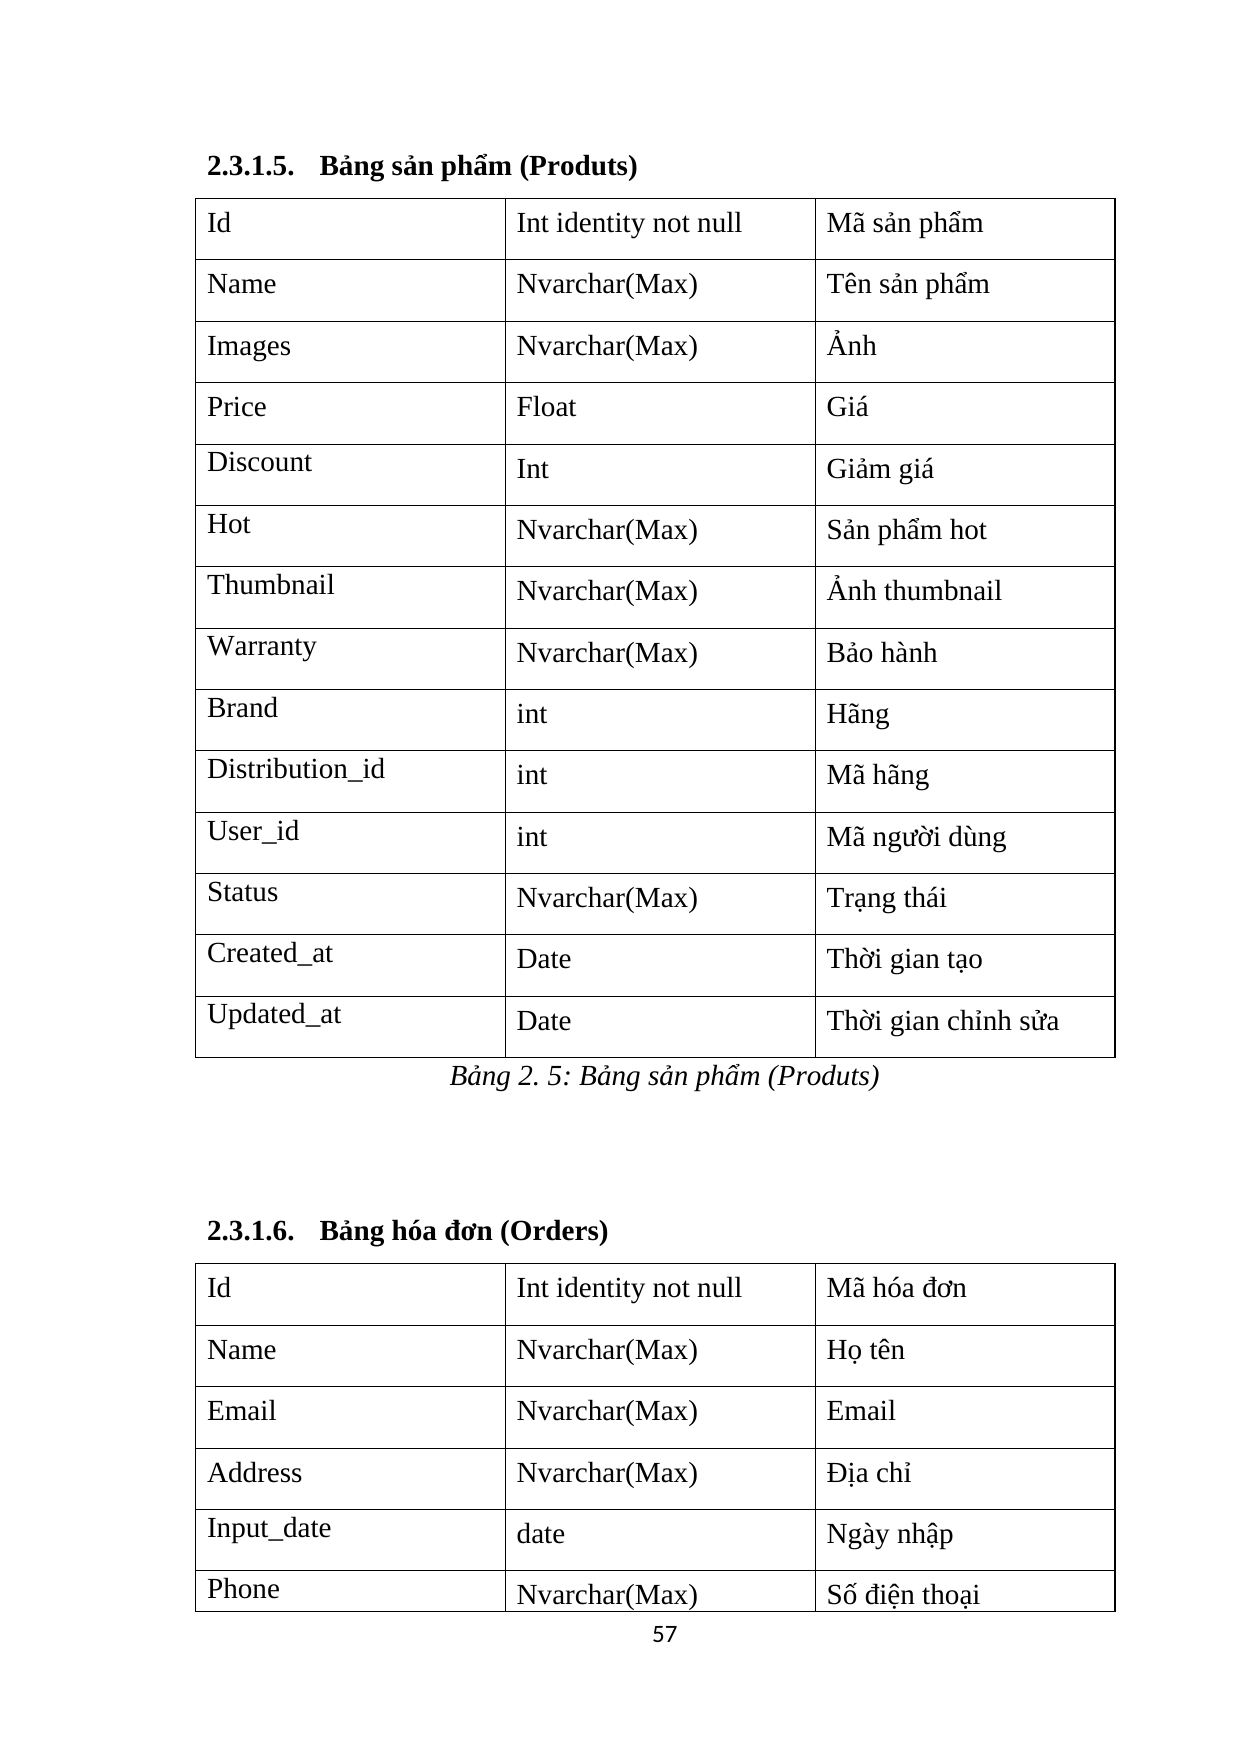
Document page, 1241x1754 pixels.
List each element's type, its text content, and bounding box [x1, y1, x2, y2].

table_cell Phone [196, 1571, 505, 1611]
table_cell Distribution_id [196, 751, 505, 812]
table_cell int [506, 751, 815, 812]
table_cell Name [196, 260, 505, 321]
table_cell Số điện thoại [816, 1571, 1114, 1611]
table_cell Ảnh [816, 322, 1114, 382]
table_cell Mã người dùng [816, 813, 1114, 873]
table_cell Bảo hành [816, 629, 1114, 689]
table_cell int [506, 813, 815, 873]
table_header Mã hóa đơn [816, 1264, 1114, 1325]
table_cell Thumbnail [196, 567, 505, 627]
table_cell Float [506, 383, 815, 443]
table_cell Mã hãng [816, 751, 1114, 812]
table_cell Price [196, 383, 505, 443]
table_header Id [196, 199, 505, 259]
table_cell Trạng thái [816, 874, 1114, 934]
table_cell Thời gian tạo [816, 935, 1114, 996]
table_cell Address [196, 1449, 505, 1509]
table_cell Nvarchar(Max) [506, 874, 815, 934]
text Bảng 2. 5: Bảng sản phẩm (Produts) [207, 1058, 1122, 1092]
table_cell Date [506, 935, 815, 996]
table_cell Email [816, 1387, 1114, 1447]
table_cell Thời gian chỉnh sửa [816, 997, 1114, 1057]
table_cell Int [506, 445, 815, 505]
table_cell date [506, 1510, 815, 1570]
table_cell Ngày nhập [816, 1510, 1114, 1570]
table_cell Nvarchar(Max) [506, 506, 815, 566]
table_cell Status [196, 874, 505, 934]
table_cell Hot [196, 506, 505, 566]
list Bảng hóa đơn (Orders) [207, 1213, 1122, 1247]
table_cell Created_at [196, 935, 505, 996]
table_cell Nvarchar(Max) [506, 322, 815, 382]
table_cell Ảnh thumbnail [816, 567, 1114, 627]
table_cell Discount [196, 445, 505, 505]
table_cell Nvarchar(Max) [506, 1571, 815, 1611]
table_cell Brand [196, 690, 505, 750]
table_cell Họ tên [816, 1326, 1114, 1386]
table_header Mã sản phẩm [816, 199, 1114, 259]
table_cell Hãng [816, 690, 1114, 750]
table_header Int identity not null [506, 1264, 815, 1325]
table_cell Giá [816, 383, 1114, 443]
table_cell Name [196, 1326, 505, 1386]
table_cell Date [506, 997, 815, 1057]
table_header Int identity not null [506, 199, 815, 259]
table_cell Updated_at [196, 997, 505, 1057]
table_cell Nvarchar(Max) [506, 1387, 815, 1447]
table_cell Địa chỉ [816, 1449, 1114, 1509]
table_cell Input_date [196, 1510, 505, 1570]
list Bảng sản phẩm (Produts) [207, 148, 1122, 181]
table_cell Nvarchar(Max) [506, 1449, 815, 1509]
table_cell Sản phẩm hot [816, 506, 1114, 566]
table_cell Nvarchar(Max) [506, 260, 815, 321]
table_cell Giảm giá [816, 445, 1114, 505]
table_cell Images [196, 322, 505, 382]
table_cell Email [196, 1387, 505, 1447]
table_cell int [506, 690, 815, 750]
table_cell Nvarchar(Max) [506, 629, 815, 689]
table_header Id [196, 1264, 505, 1325]
table_cell Nvarchar(Max) [506, 1326, 815, 1386]
table_cell Nvarchar(Max) [506, 567, 815, 627]
table_cell Warranty [196, 629, 505, 689]
table_cell User_id [196, 813, 505, 873]
table_cell Tên sản phẩm [816, 260, 1114, 321]
